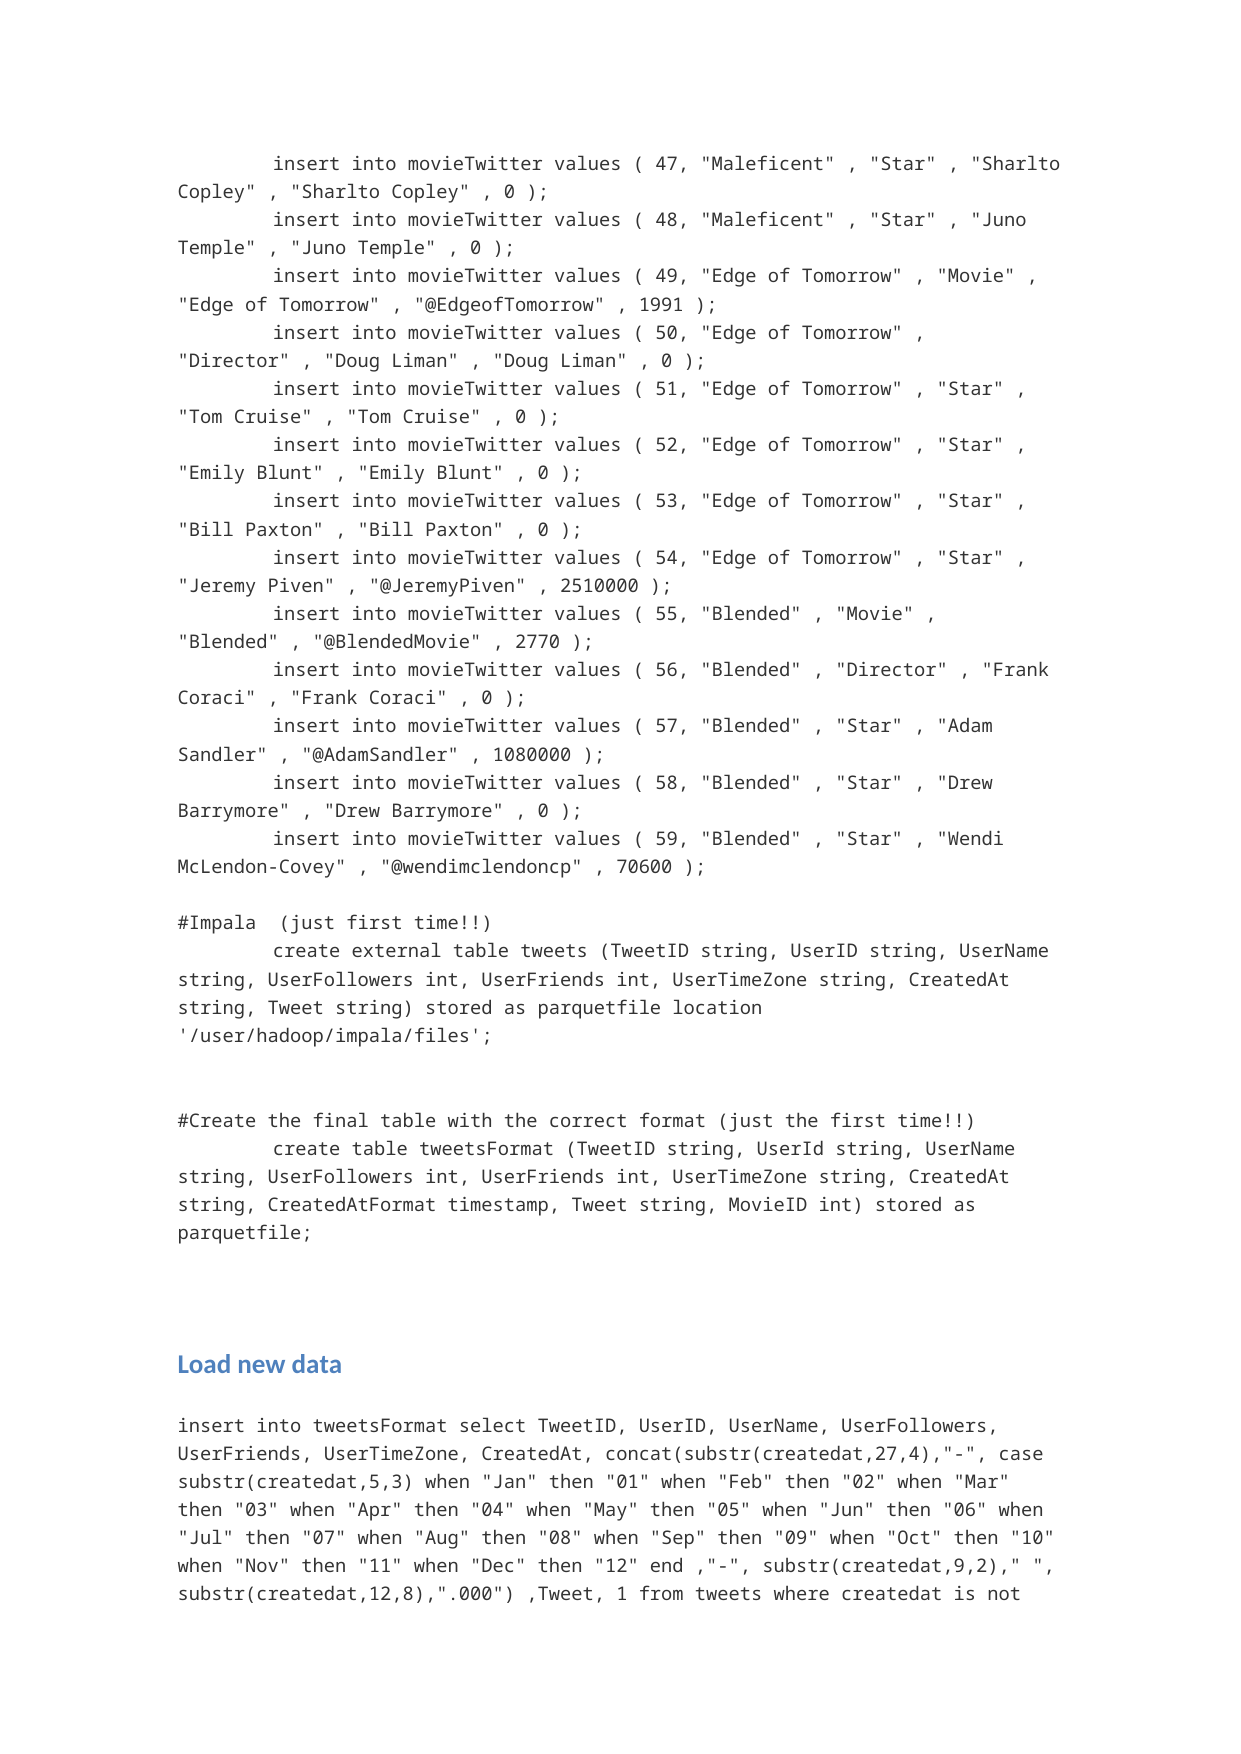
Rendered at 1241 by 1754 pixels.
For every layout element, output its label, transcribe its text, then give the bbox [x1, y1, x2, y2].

text insert into movieTwitter values ( 50, "Edge of Tomorrow" , "Director" , "Doug Liman" , "Doug Liman" , 0 ); [177, 316, 1063, 373]
text #Create the final table with the correct format (just the first time!!) [177, 1076, 1063, 1133]
text insert into movieTwitter values ( 49, "Edge of Tomorrow" , "Movie" , "Edge of Tomorrow" , "@EdgeofTomorrow" , 1991 ); [177, 260, 1063, 316]
text #Impala (just first time!!) [177, 907, 1063, 935]
text create table tweetsFormat (TweetID string, UserId string, UserName string, UserFollowers int, UserFriends int, UserTimeZone string, CreatedAt string, CreatedAtFormat timestamp, Tweet string, MovieID int) stored as parquetfile; [177, 1133, 1063, 1245]
text insert into movieTwitter values ( 56, "Blended" , "Director" , "Frank Coraci" , "Frank Coraci" , 0 ); [177, 654, 1063, 710]
text insert into movieTwitter values ( 57, "Blended" , "Star" , "Adam Sandler" , "@AdamSandler" , 1080000 ); [177, 710, 1063, 766]
text insert into movieTwitter values ( 48, "Maleficent" , "Star" , "Juno Temple" , "Juno Temple" , 0 ); [177, 204, 1063, 260]
text insert into movieTwitter values ( 52, "Edge of Tomorrow" , "Star" , "Emily Blunt" , "Emily Blunt" , 0 ); [177, 429, 1063, 485]
text insert into movieTwitter values ( 55, "Blended" , "Movie" , "Blended" , "@BlendedMovie" , 2770 ); [177, 598, 1063, 654]
text insert into movieTwitter values ( 59, "Blended" , "Star" , "Wendi McLendon-Covey" , "@wendimclendoncp" , 70600 ); [177, 823, 1063, 879]
text insert into movieTwitter values ( 53, "Edge of Tomorrow" , "Star" , "Bill Paxton" , "Bill Paxton" , 0 ); [177, 485, 1063, 541]
text insert into movieTwitter values ( 51, "Edge of Tomorrow" , "Star" , "Tom Cruise" , "Tom Cruise" , 0 ); [177, 373, 1063, 429]
text insert into movieTwitter values ( 58, "Blended" , "Star" , "Drew Barrymore" , "Drew Barrymore" , 0 ); [177, 766, 1063, 823]
text create external table tweets (TweetID string, UserID string, UserName string, UserFollowers int, UserFriends int, UserTimeZone string, CreatedAt string, Tweet string) stored as parquetfile location '/user/hadoop/impala/files'; [177, 935, 1063, 1048]
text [177, 1409, 1063, 1606]
text insert into movieTwitter values ( 54, "Edge of Tomorrow" , "Star" , "Jeremy Piven" , "@JeremyPiven" , 2510000 ); [177, 541, 1063, 598]
subtitle Load new data [177, 1347, 1063, 1381]
text insert into movieTwitter values ( 47, "Maleficent" , "Star" , "Sharlto Copley" , "Sharlto Copley" , 0 ); [177, 148, 1063, 204]
